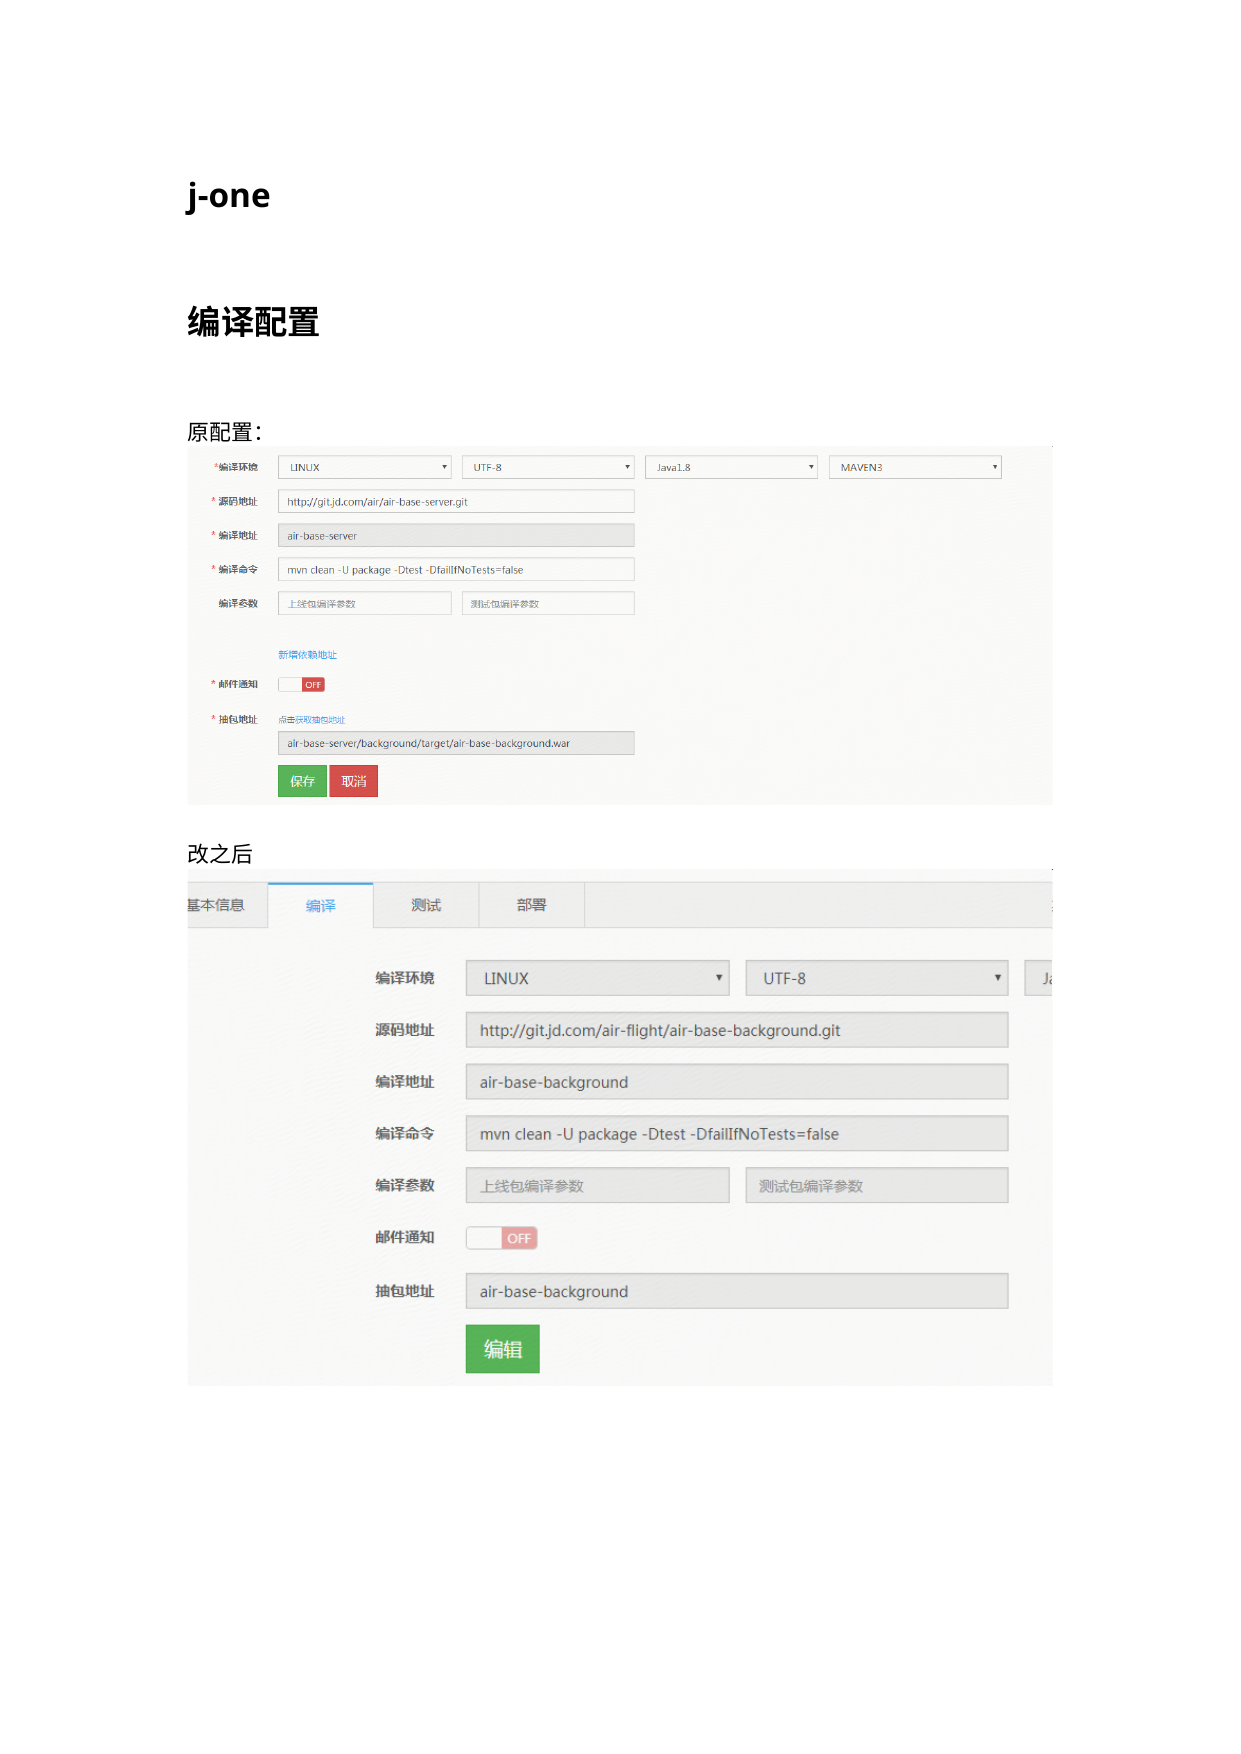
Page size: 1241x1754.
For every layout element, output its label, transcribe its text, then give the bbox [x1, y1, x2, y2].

picture [187, 869, 1053, 1386]
text 原配置： [187, 414, 1053, 446]
subtitle 编译配置 [187, 287, 1053, 352]
picture [187, 446, 1053, 805]
text 改之后 [187, 837, 1053, 869]
subtitle j-one [187, 162, 1053, 227]
